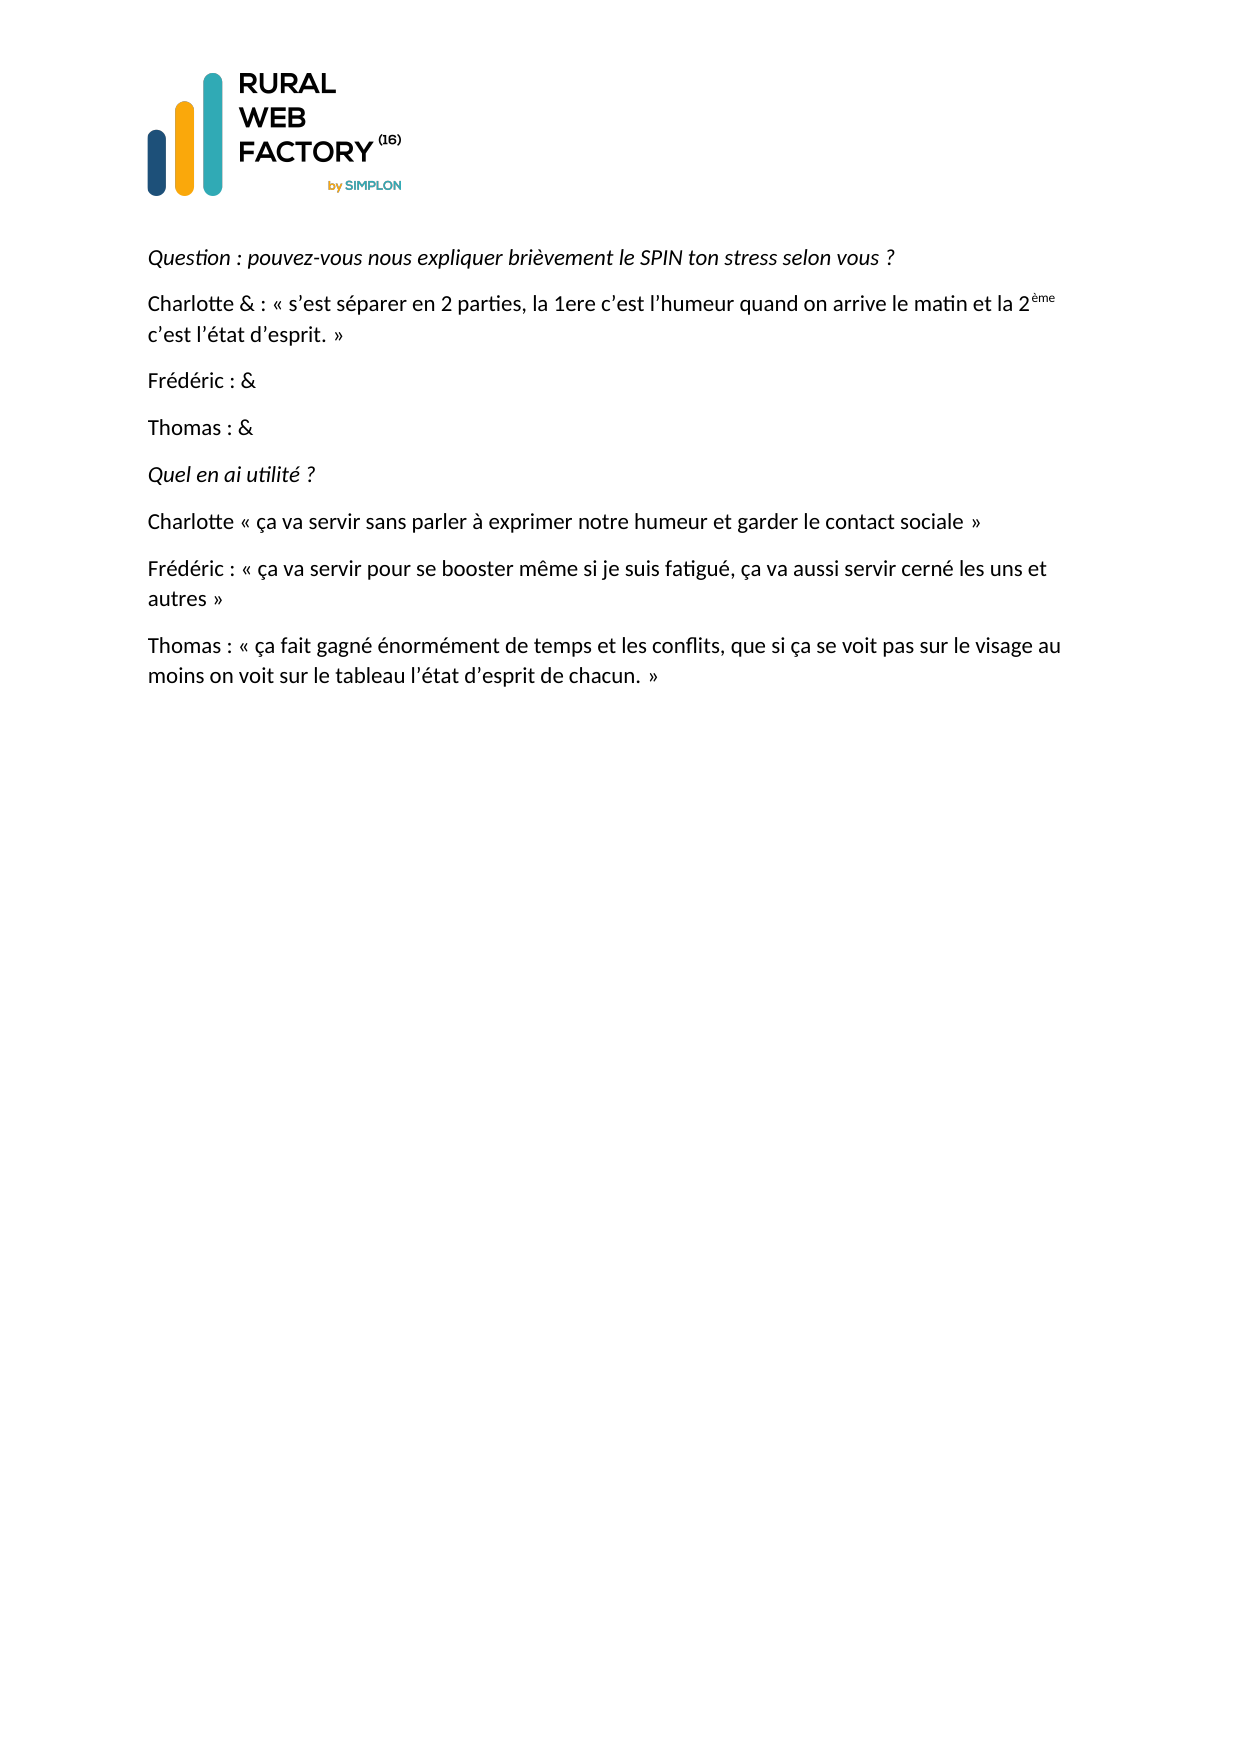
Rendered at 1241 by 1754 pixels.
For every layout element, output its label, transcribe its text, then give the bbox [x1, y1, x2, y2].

text Charlotte & : « s’est séparer en 2 parties, la 1ere c’est l’humeur quand on arrive le matin et la 2ème c’est l’état d’esprit. » [148, 289, 1093, 348]
text Thomas : « ça fait gagné énormément de temps et les conflits, que si ça se voit pas sur le visage au moins on voit sur le tableau l’état d’esprit de chacun. » [148, 631, 1093, 689]
text Question : pouvez-vous nous expliquer brièvement le SPIN ton stress selon vous ? [148, 243, 1093, 271]
text Thomas : & [148, 413, 1093, 441]
text Frédéric : & [148, 367, 1093, 394]
text Charlotte « ça va servir sans parler à exprimer notre humeur et garder le contact sociale » [148, 507, 1093, 535]
text Quel en ai utilité ? [148, 460, 1093, 488]
text Frédéric : « ça va servir pour se booster même si je suis fatigué, ça va aussi servir cerné les uns et autres » [148, 554, 1093, 612]
picture [147, 73, 401, 196]
